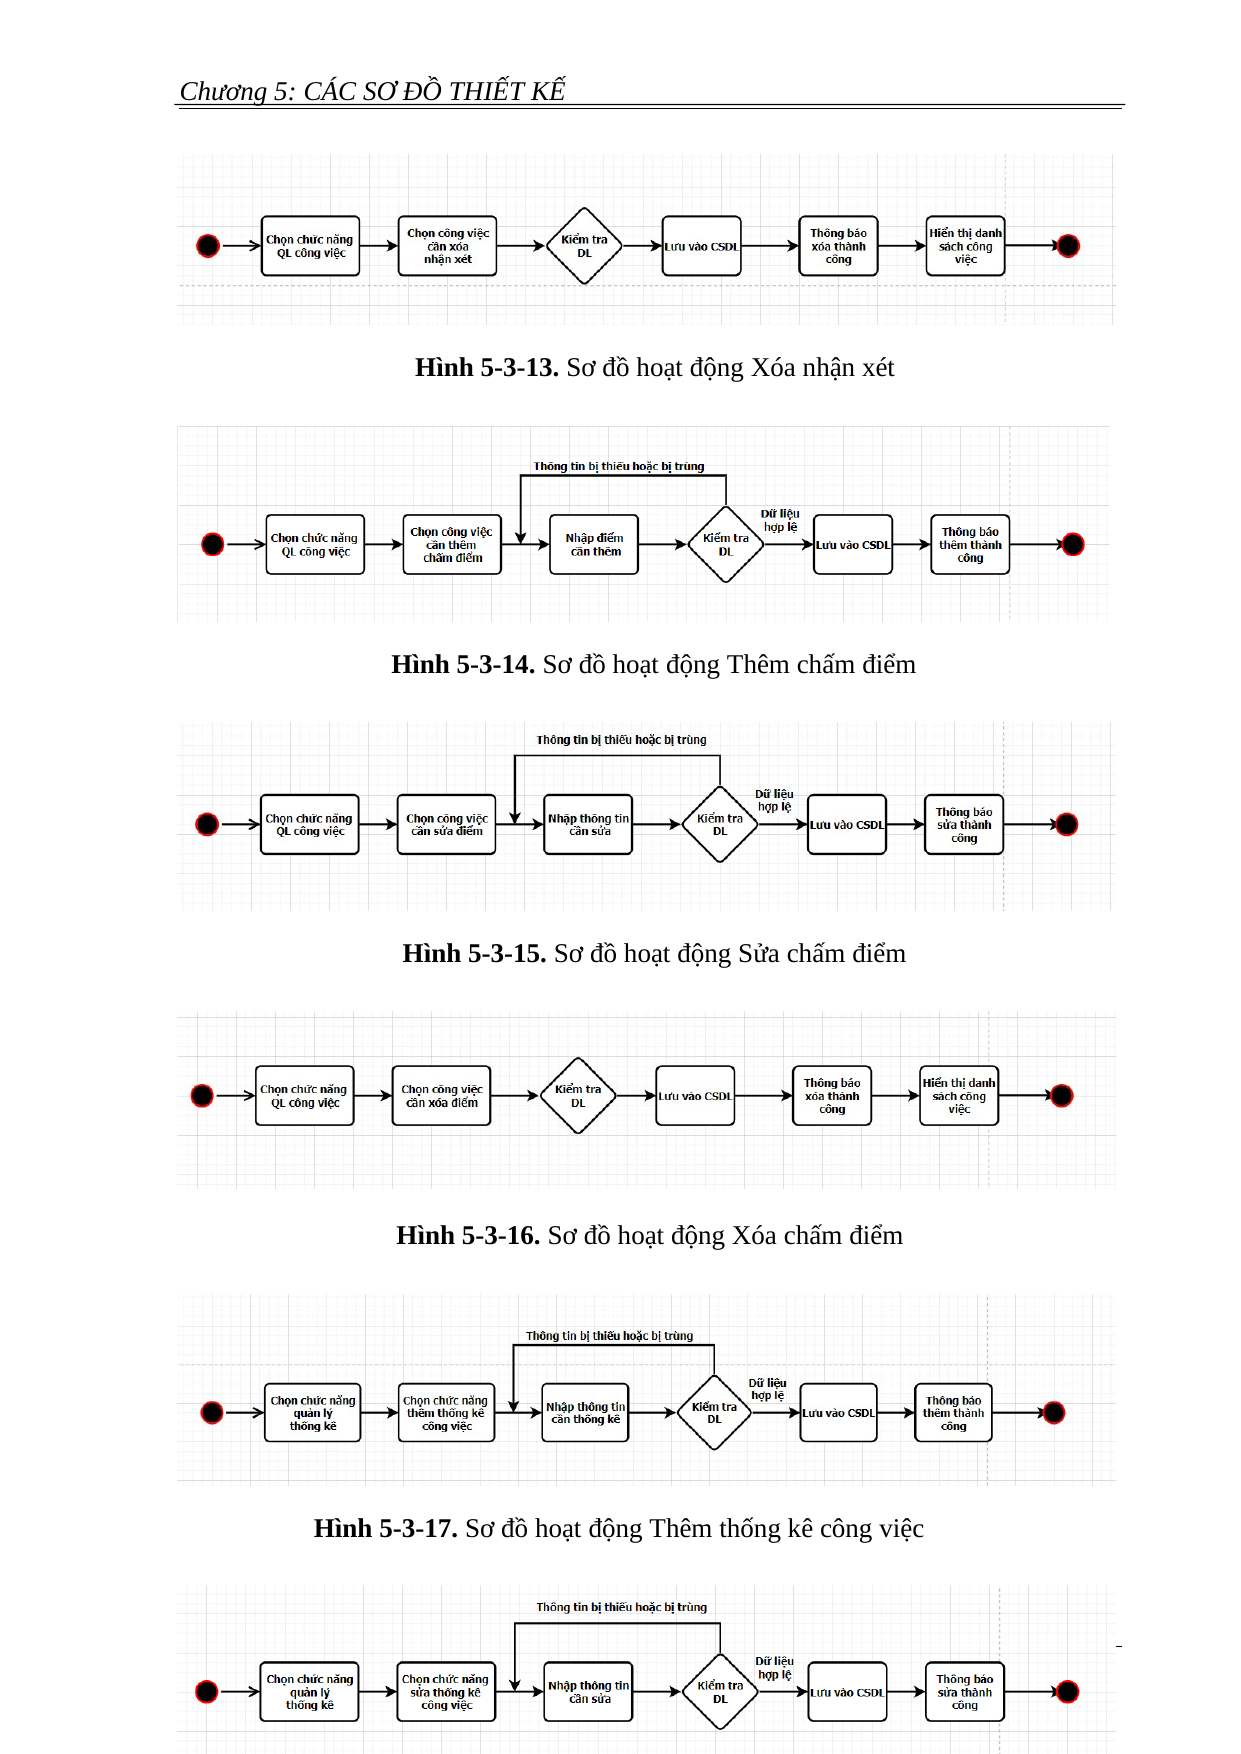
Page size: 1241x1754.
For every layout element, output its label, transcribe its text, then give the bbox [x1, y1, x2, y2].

picture [177, 154, 1117, 325]
picture [177, 1011, 1117, 1189]
picture [177, 1585, 1117, 1754]
text Hình 5-3-13. Sơ đồ hoạt động Xóa nhận xét [415, 167, 1122, 382]
text Hình 5-3-14. Sơ đồ hoạt động Thêm chấm điểm [391, 438, 1122, 679]
text Hình 5-3-17. Sơ đồ hoạt động Thêm thống kê công việc [177, 1486, 1061, 1543]
picture [177, 1294, 1116, 1486]
picture [177, 426, 1110, 622]
text Hình 5-3-15. Sơ đồ hoạt động Sửa chấm điểm [402, 735, 1122, 968]
picture [177, 722, 1117, 911]
